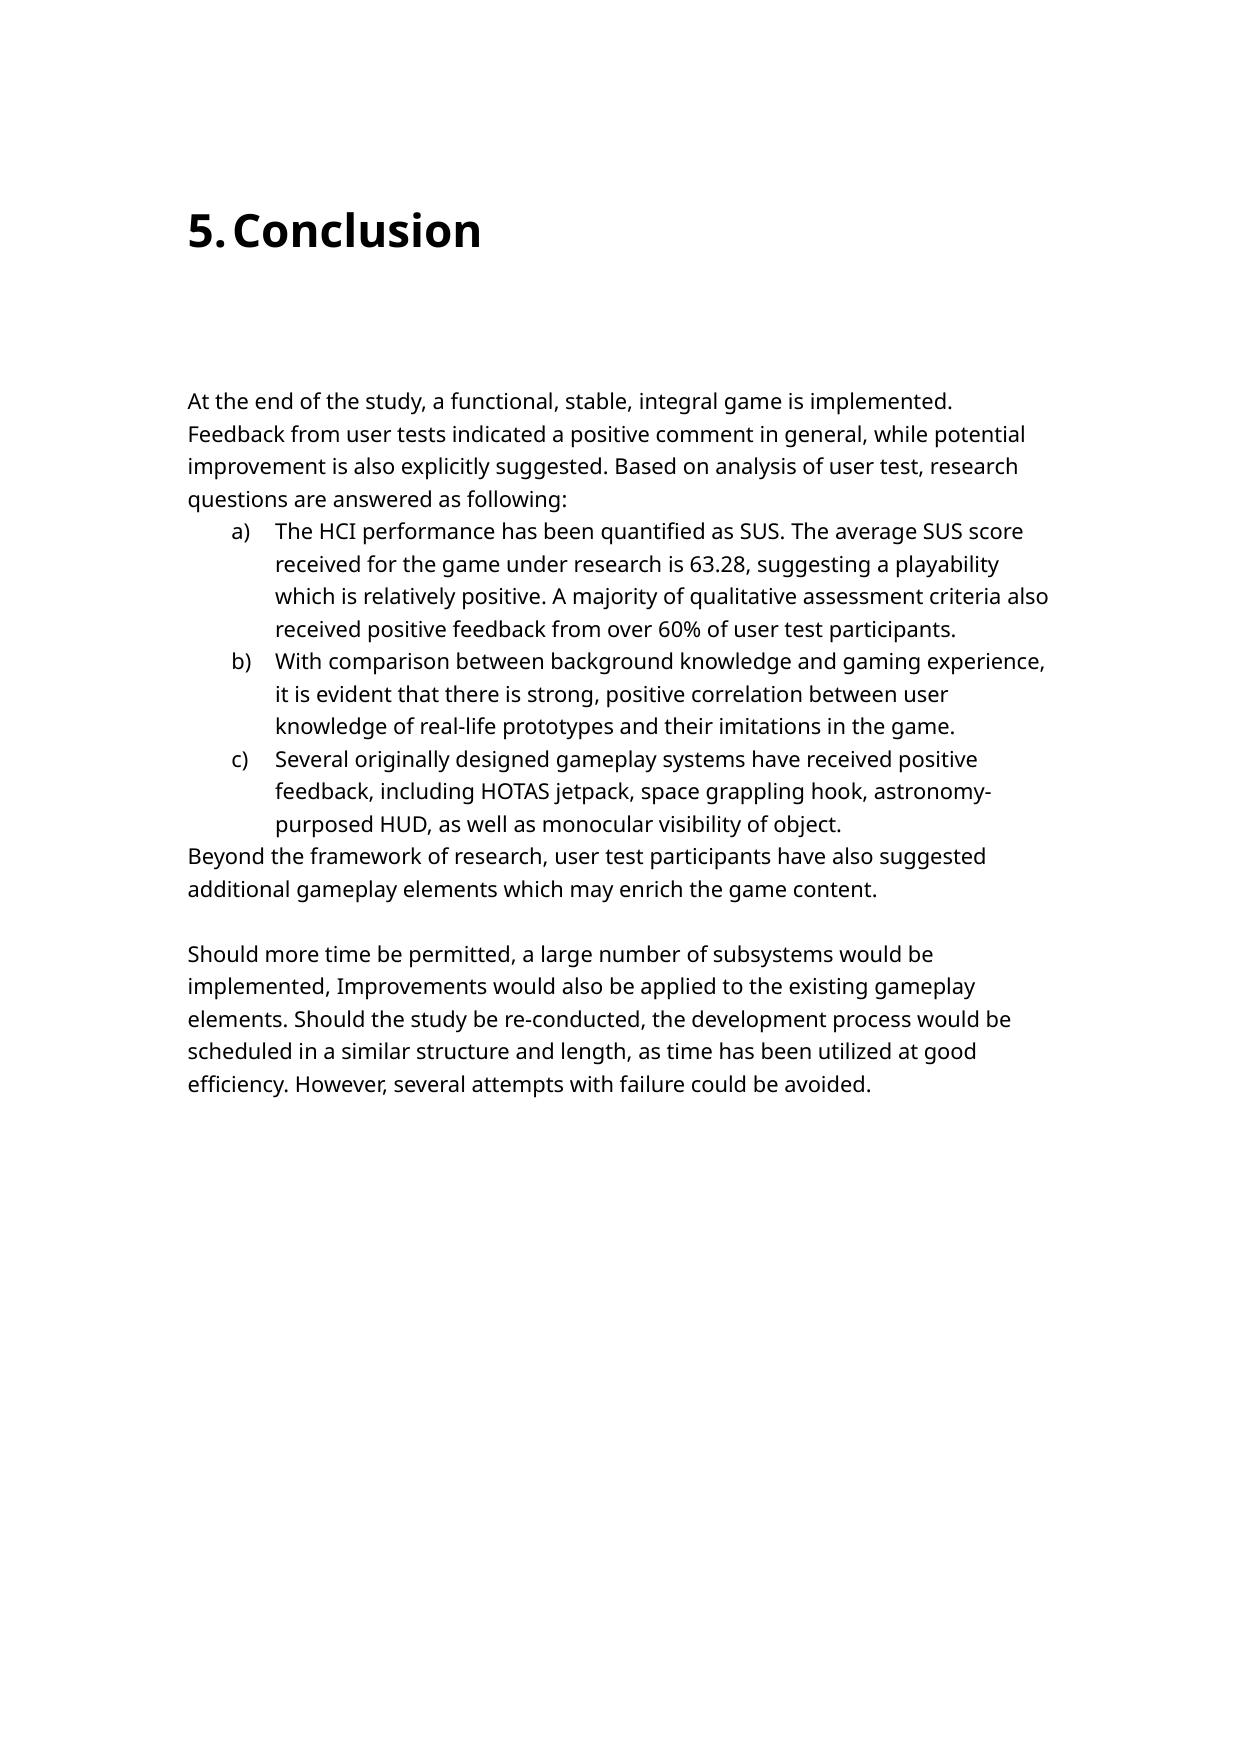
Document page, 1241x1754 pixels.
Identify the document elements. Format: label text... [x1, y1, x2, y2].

list Several originally designed gameplay systems have received positive feedback, including HOTAS jetpack, space grappling hook, astronomy-purposed HUD, as well as monocular visibility of object. [231, 742, 1053, 840]
text Beyond the framework of research, user test participants have also suggested additional gameplay elements which may enrich the game content. [187, 840, 1053, 905]
text Should more time be permitted, a large number of subsystems would be implemented, Improvements would also be applied to the existing gameplay elements. Should the study be re-conducted, the development process would be scheduled in a similar structure and length, as time has been utilized at good efficiency. However, several attempts with failure could be avoided. [187, 937, 1053, 1100]
list The HCI performance has been quantified as SUS. The average SUS score received for the game under research is 63.28, suggesting a playability which is relatively positive. A majority of qualitative assessment criteria also received positive feedback from over 60% of user test participants. [231, 515, 1053, 645]
text At the end of the study, a functional, stable, integral game is implemented. Feedback from user tests indicated a positive comment in general, while potential improvement is also explicitly suggested. Based on analysis of user test, research questions are answered as following: [187, 385, 1053, 515]
list With comparison between background knowledge and gaming experience, it is evident that there is strong, positive correlation between user knowledge of real-life prototypes and their imitations in the game. [231, 645, 1053, 742]
subtitle Conclusion [187, 197, 1053, 262]
